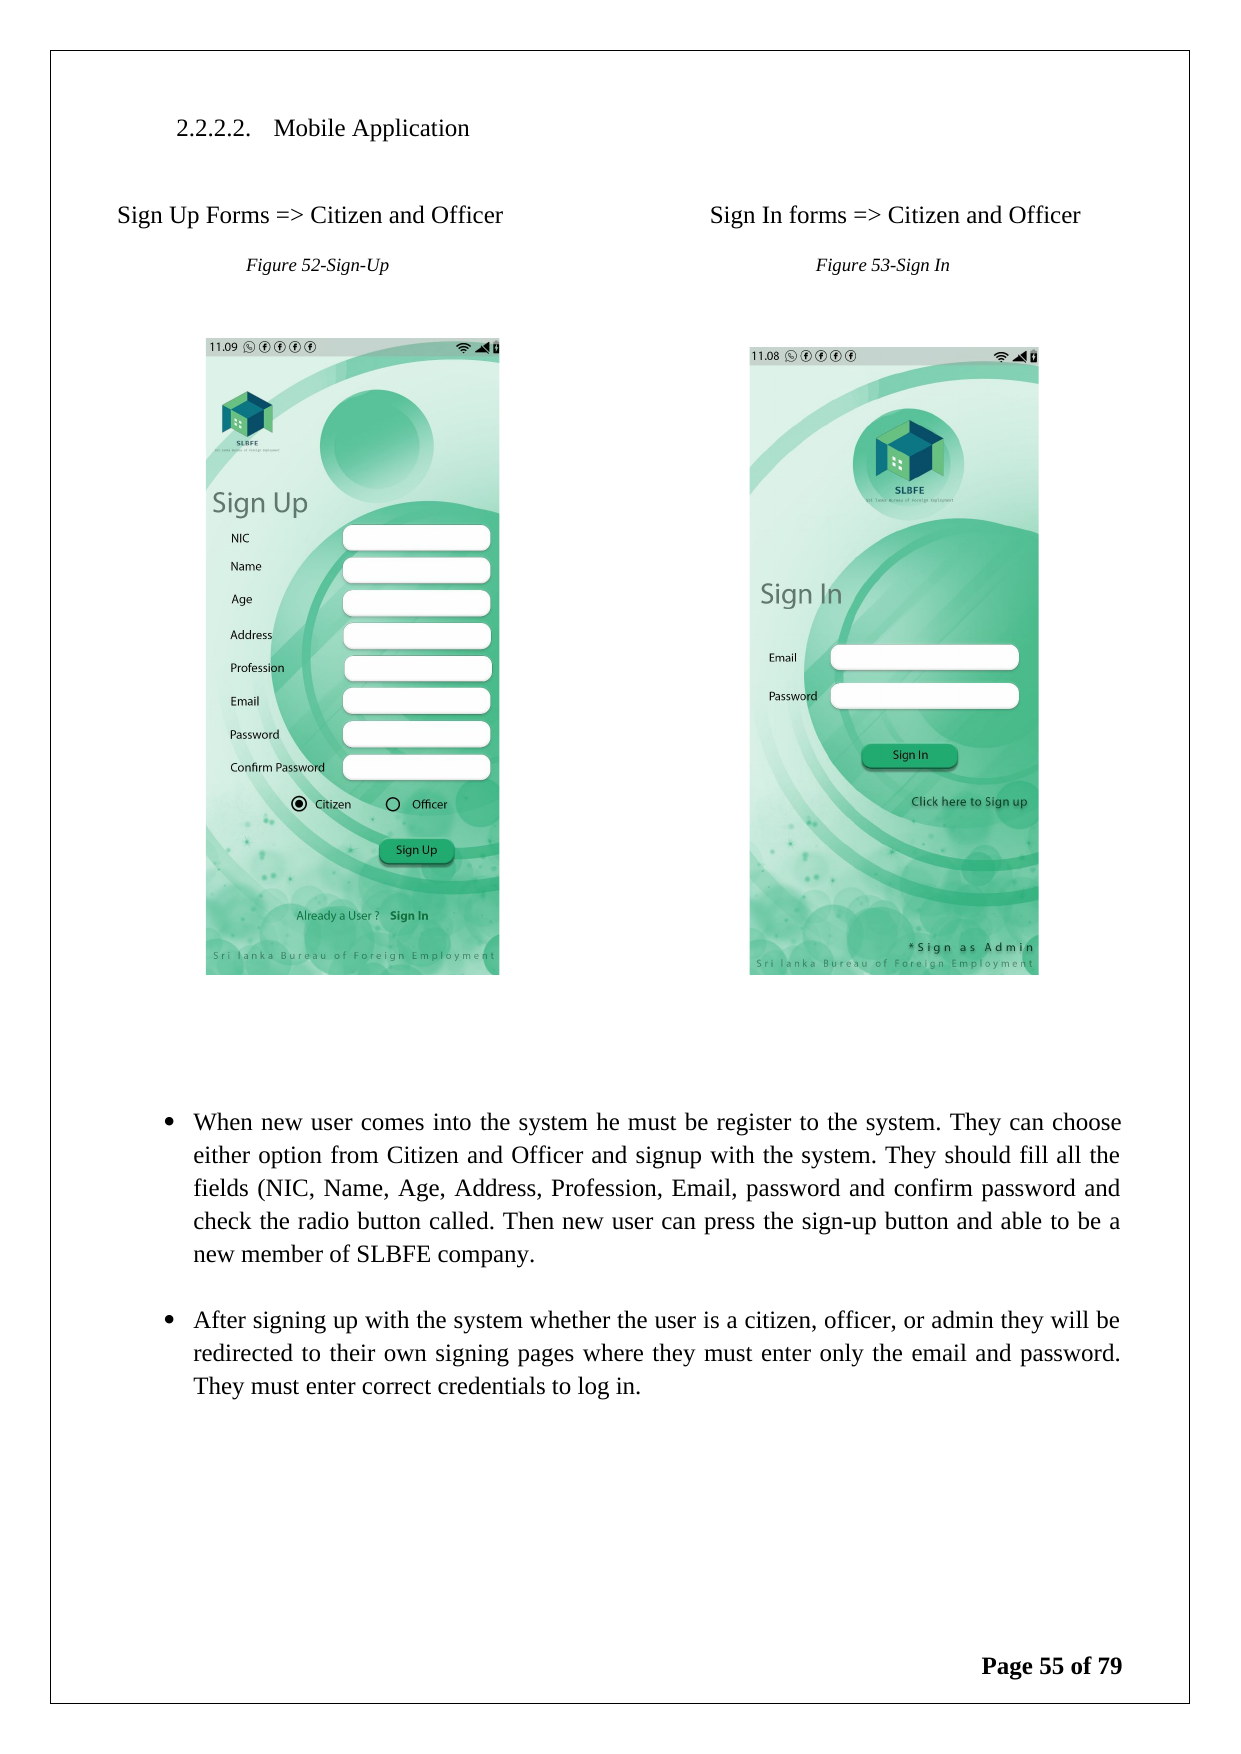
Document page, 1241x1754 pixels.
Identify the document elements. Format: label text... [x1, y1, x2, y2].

text Sign Up Forms => Citizen and Officer Sign In forms => Citizen and Officer [75, 200, 1122, 228]
list When new user comes into the system he must be register to the system. They can choose either option from Citizen and Officer and signup with the system. They should fill all the fields (NIC, Name, Age, Address, Profession, Email, password and confirm password and check the radio button called. Then new user can press the sign-up button and able to be a new member of SLBFE company. [165, 1107, 1122, 1268]
picture [749, 347, 1039, 975]
picture [205, 338, 500, 975]
text Figure 52-Sign-Up Figure 53-Sign In [75, 254, 1122, 275]
subtitle Mobile Application [176, 113, 1122, 142]
list After signing up with the system whether the user is a citizen, officer, or admin they will be redirected to their own signing pages where they must enter only the email and password. They must enter correct credentials to log in. [165, 1305, 1122, 1400]
